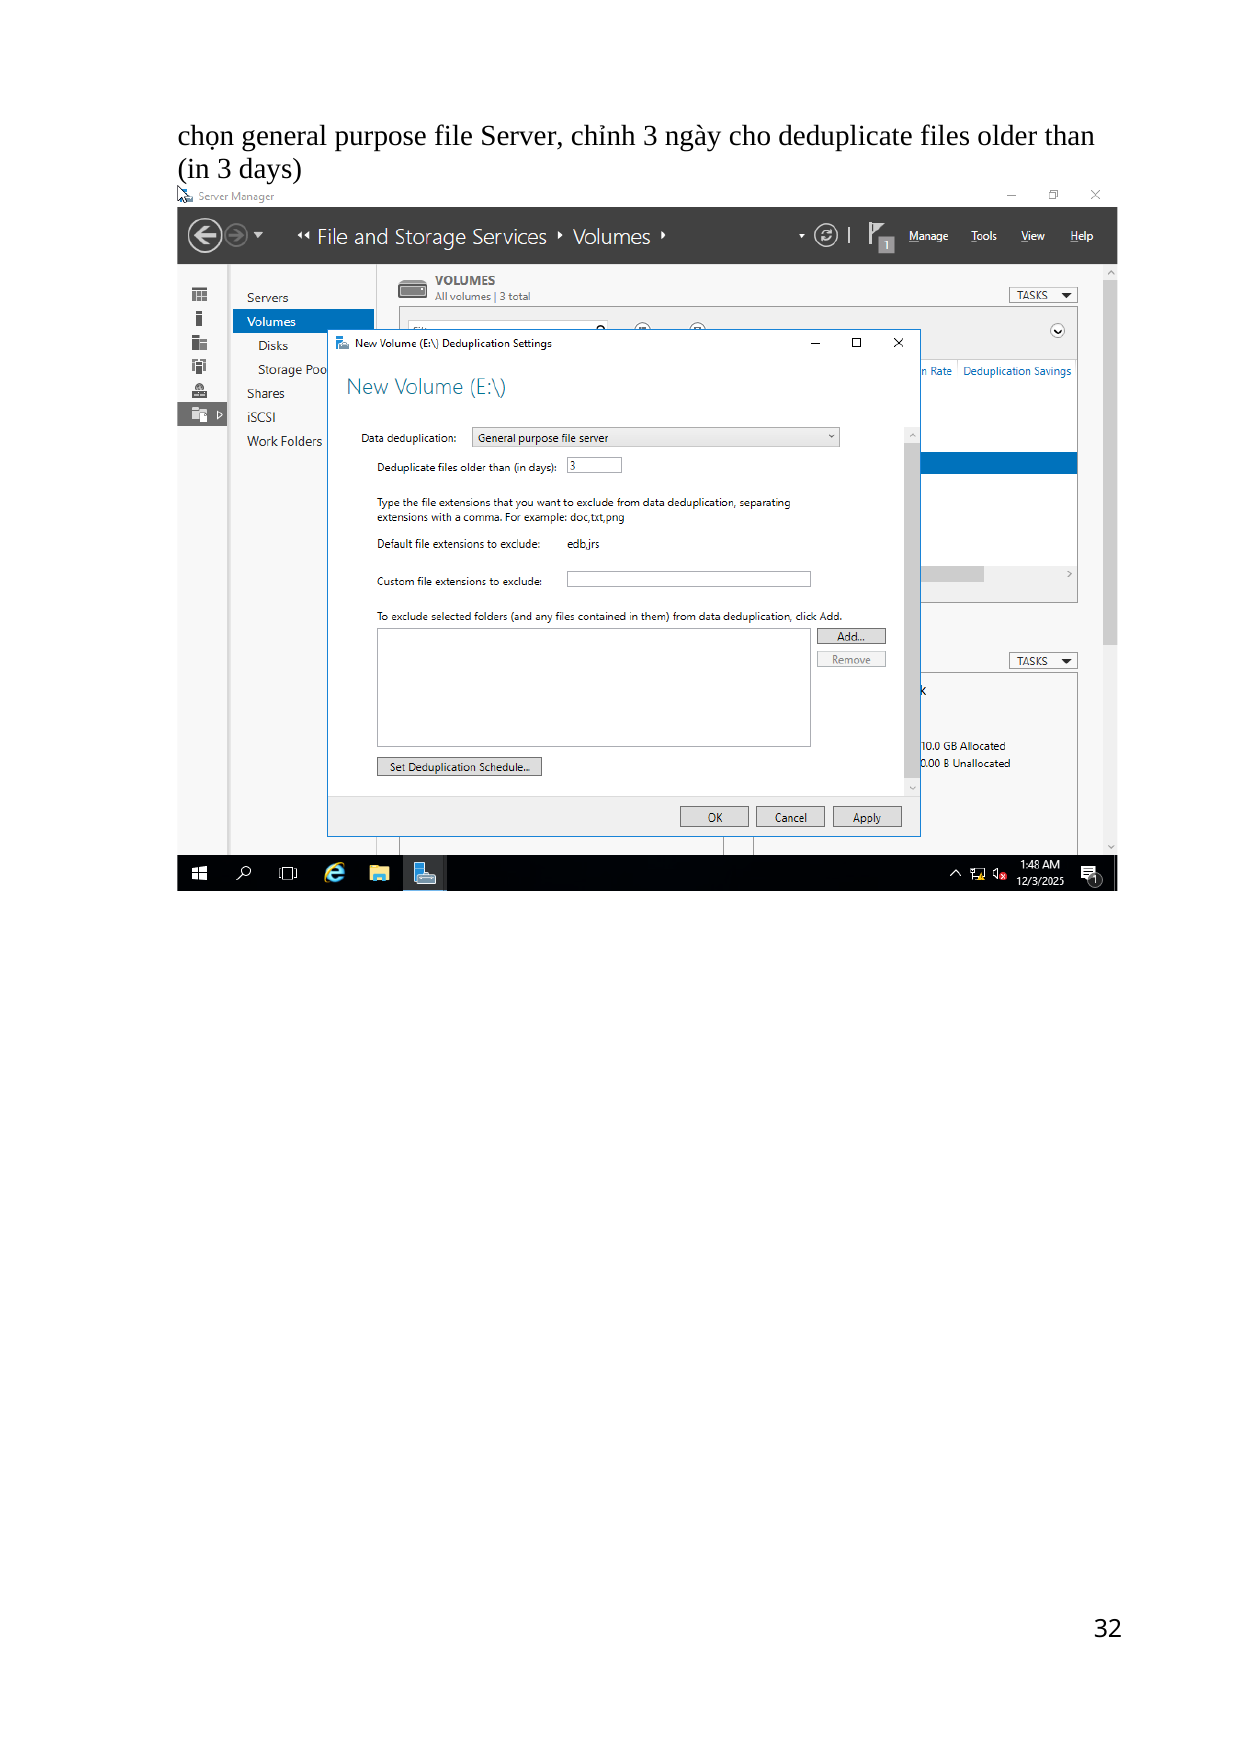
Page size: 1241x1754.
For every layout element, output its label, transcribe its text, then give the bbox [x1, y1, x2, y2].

picture [177, 185, 1118, 891]
